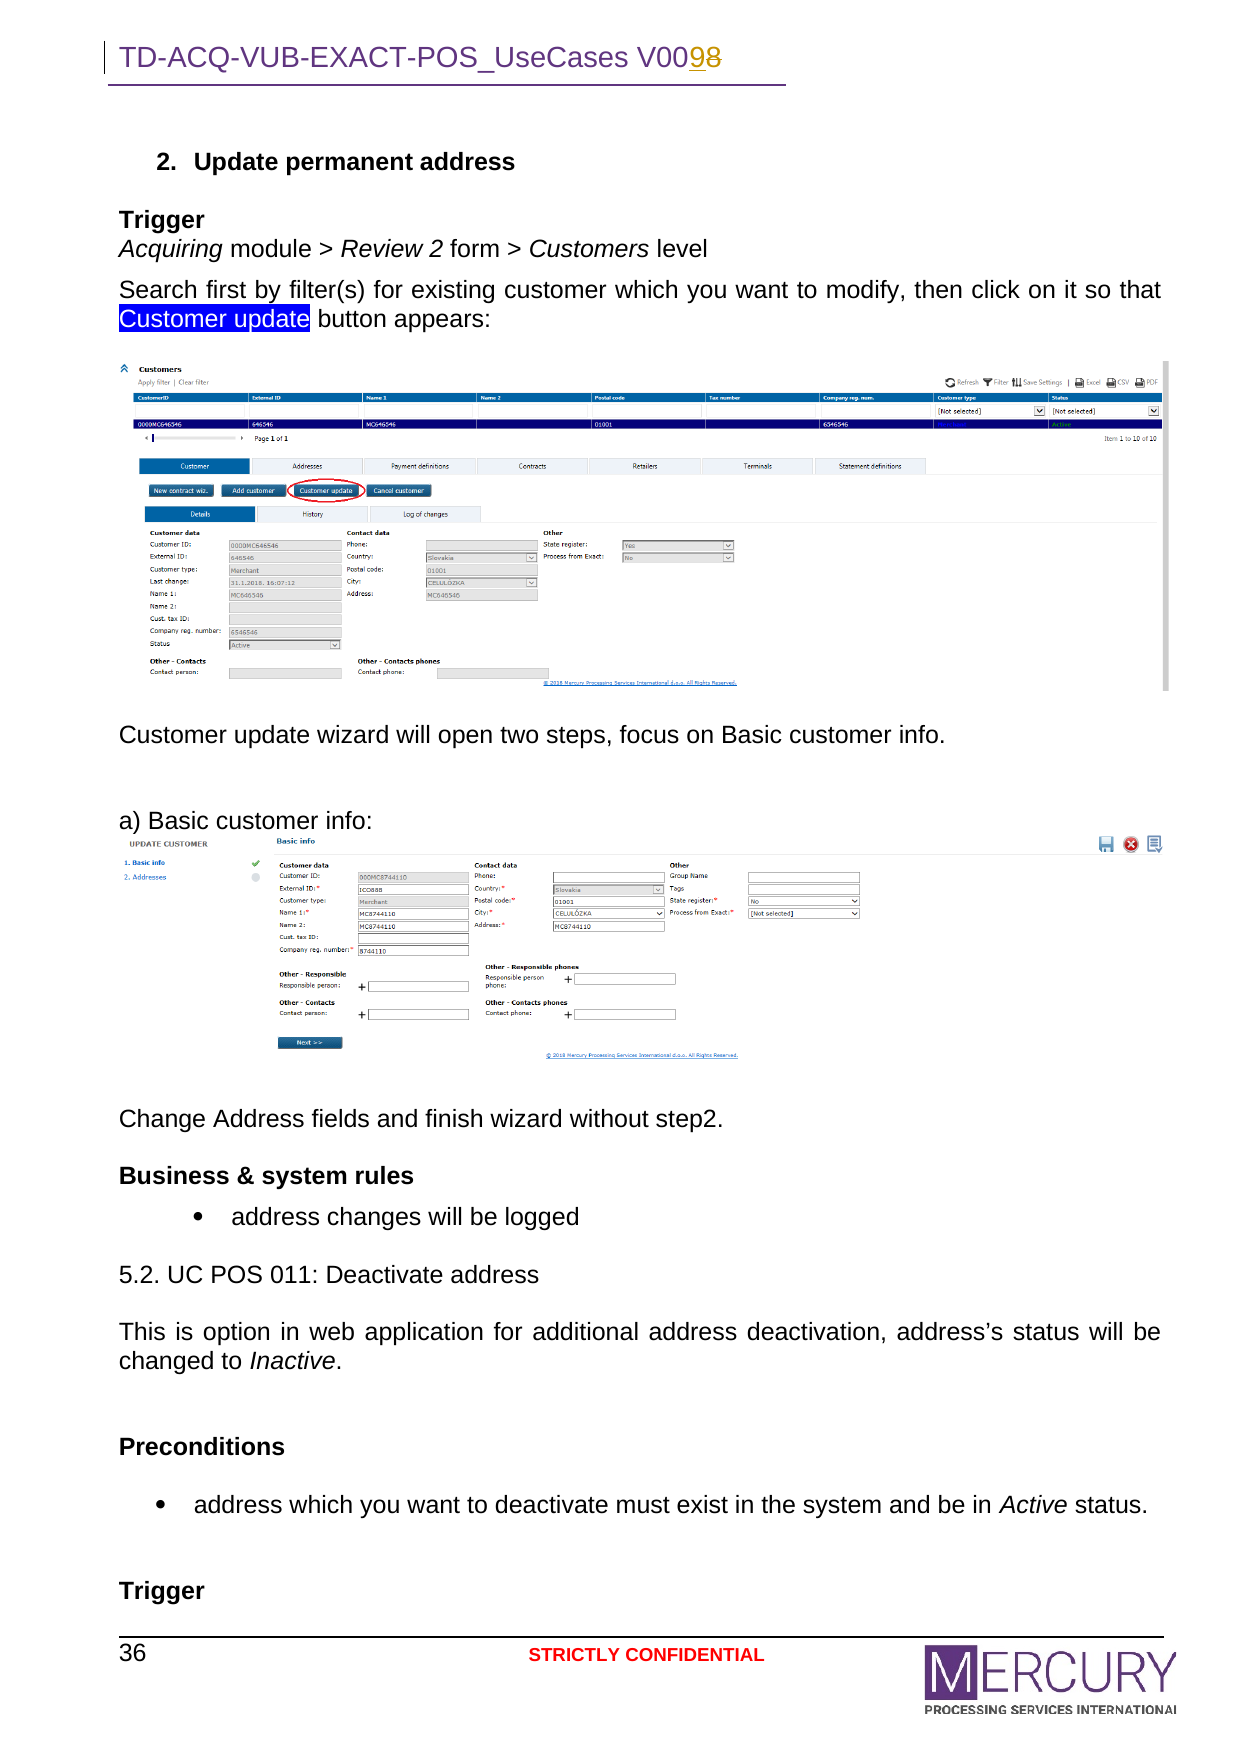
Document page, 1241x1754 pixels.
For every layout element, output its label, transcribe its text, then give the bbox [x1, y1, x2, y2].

list address which you want to deactivate must exist in the system and be in Active status. [156, 1490, 1164, 1519]
list Update permanent address [156, 147, 1164, 176]
text This is option in web application for additional address deactivation, address’s status will be changed to Inactive. [118, 1317, 1164, 1375]
list address changes will be logged [193, 1202, 1164, 1231]
text Acquiring module > Review 2 form > Customers level [118, 233, 1164, 262]
text Preconditions [118, 1432, 1164, 1461]
text Customer update wizard will open two steps, focus on Basic customer info. [118, 720, 1164, 748]
text Business & system rules [118, 1161, 1164, 1190]
text a) Basic customer info: [118, 806, 1164, 835]
picture [118, 361, 1169, 691]
text 5.2. UC POS 011: Deactivate address [118, 1260, 1164, 1289]
text Search first by filter(s) for existing customer which you want to modify, then click on it so that Customer update button appears: [118, 275, 1164, 332]
picture [923, 1644, 1181, 1716]
text Trigger [118, 205, 1164, 233]
picture [118, 834, 1163, 1075]
text Change Address fields and finish wizard without step2. [118, 1103, 1164, 1132]
text Trigger [118, 1576, 1164, 1605]
